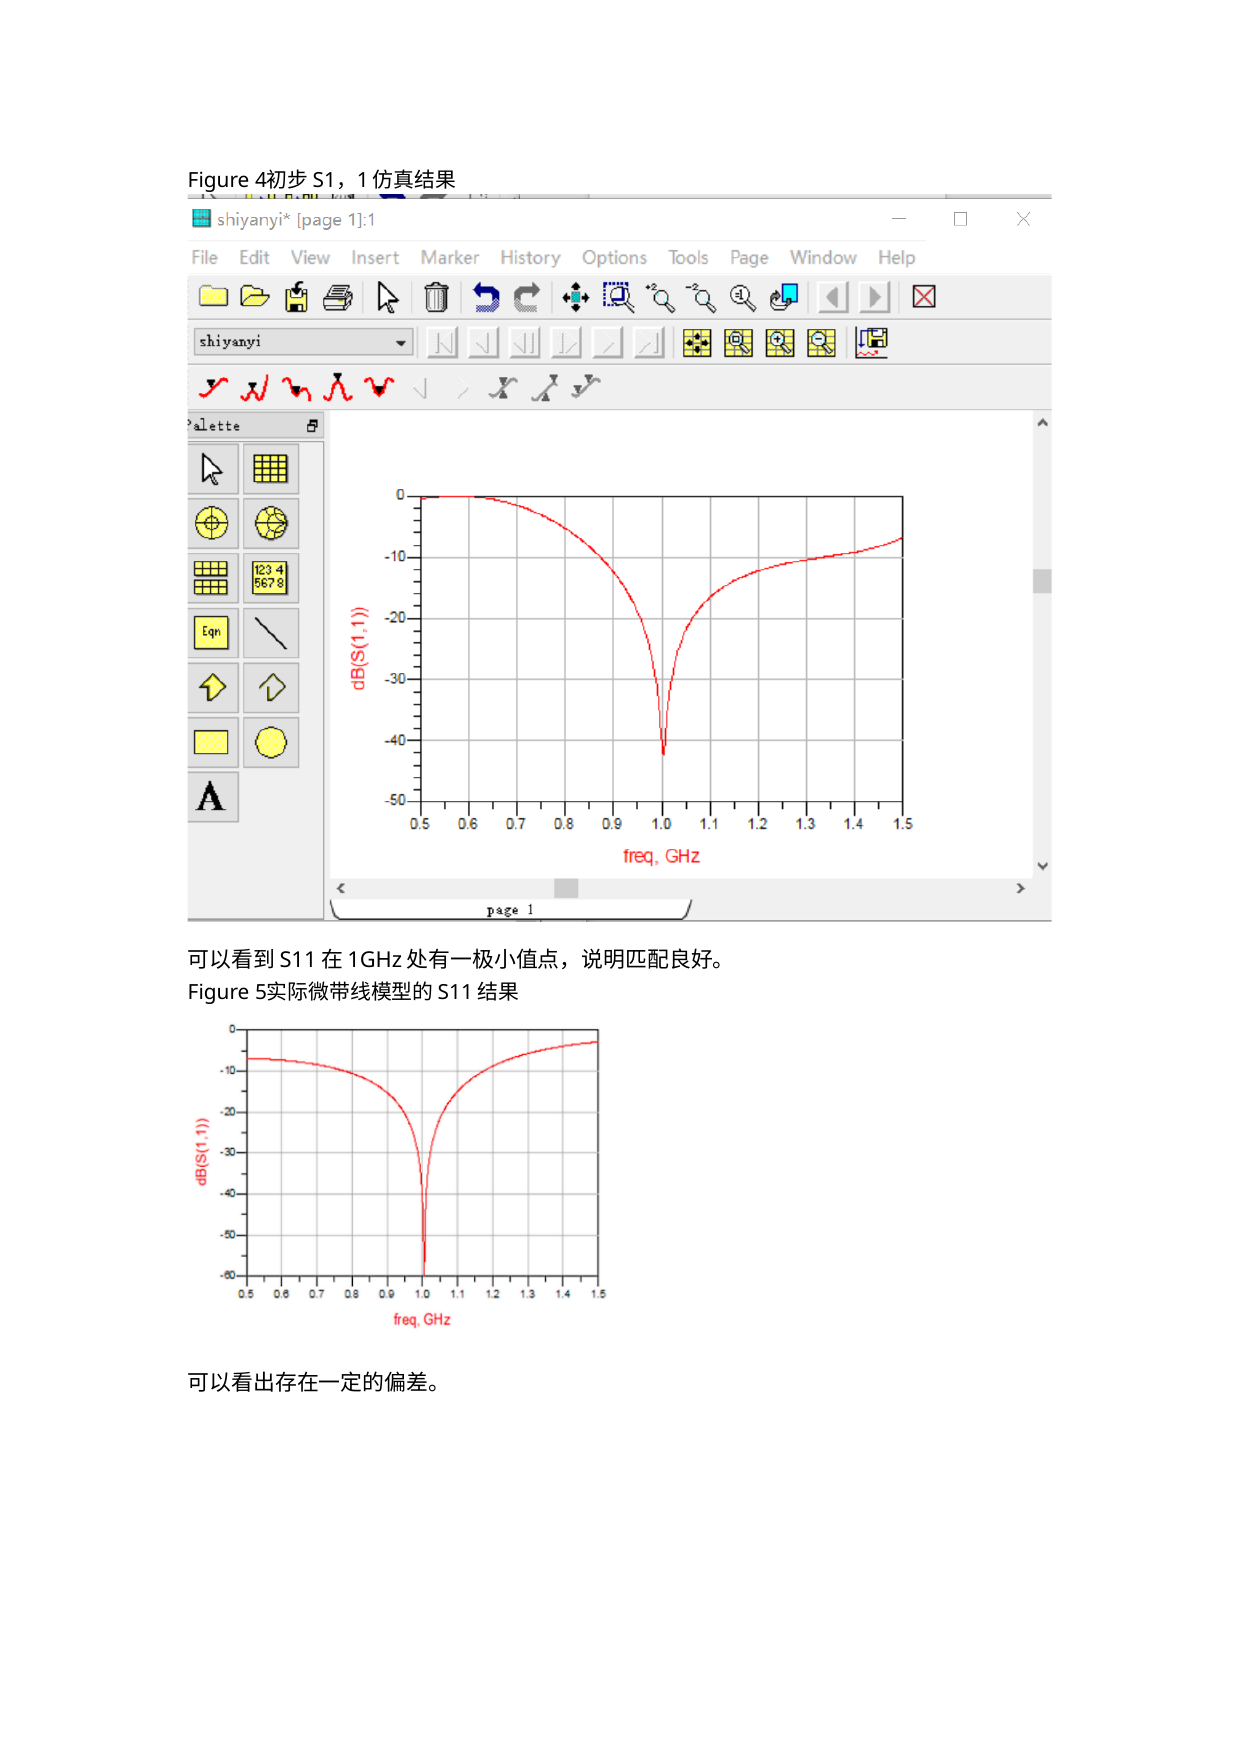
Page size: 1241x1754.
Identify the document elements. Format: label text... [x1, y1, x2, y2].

text 可以看到S11在1GHz处有一极小值点，说明匹配良好。 [187, 942, 1053, 974]
text 可以看出存在一定的偏差。 [187, 1364, 1053, 1397]
picture [187, 1007, 613, 1333]
picture [187, 194, 1052, 922]
